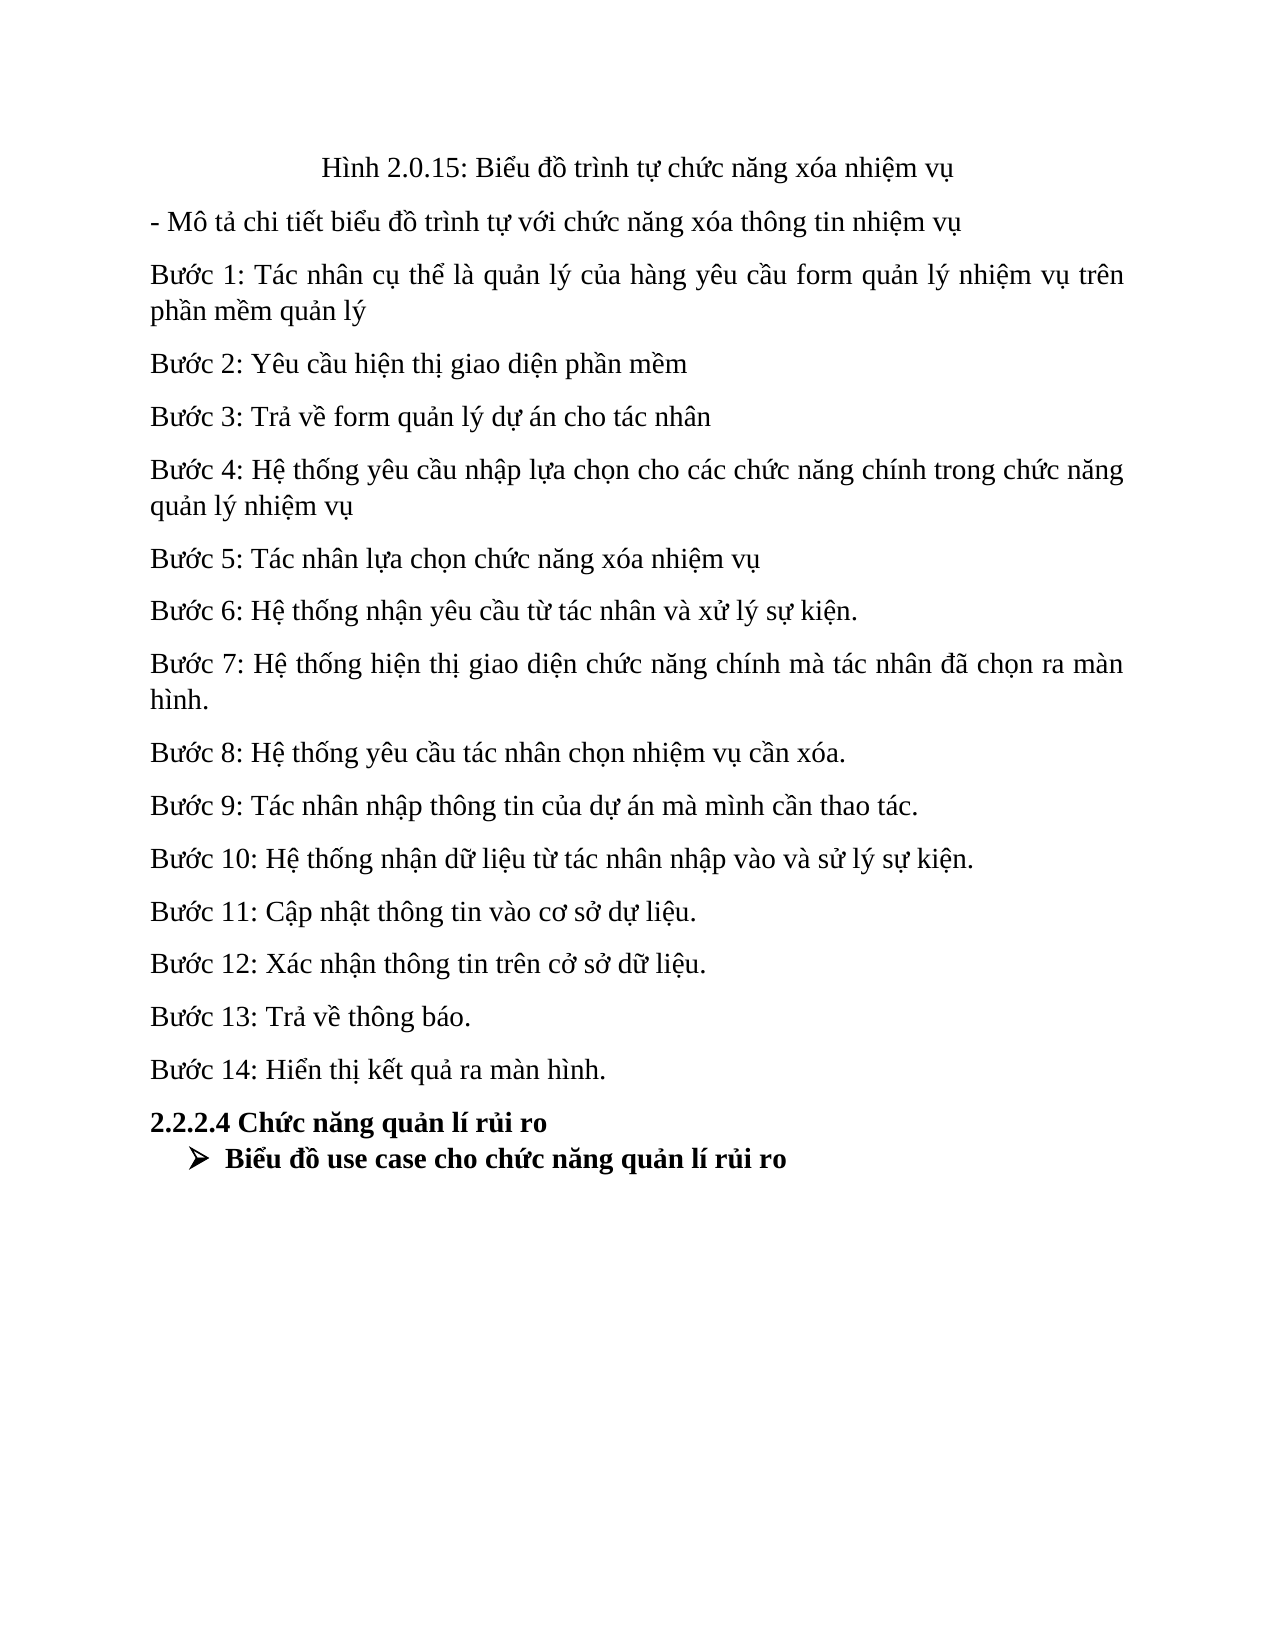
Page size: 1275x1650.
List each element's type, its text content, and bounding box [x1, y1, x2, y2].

text Bước 5: Tác nhân lựa chọn chức năng xóa nhiệm vụ [150, 541, 1125, 574]
text - Mô tả chi tiết biểu đồ trình tự với chức năng xóa thông tin nhiệm vụ [150, 204, 1125, 238]
subtitle 2.2.2.4 Chức năng quản lí rủi ro [150, 1105, 1125, 1138]
text Bước 9: Tác nhân nhập thông tin của dự án mà mình cần thao tác. [150, 788, 1125, 822]
text Bước 12: Xác nhận thông tin trên cở sở dữ liệu. [150, 947, 1125, 980]
text Hình 2.0.15: Biểu đồ trình tự chức năng xóa nhiệm vụ [150, 150, 1125, 183]
text Bước 6: Hệ thống nhận yêu cầu từ tác nhân và xử lý sự kiện. [150, 593, 1125, 627]
text Bước 11: Cập nhật thông tin vào cơ sở dự liệu. [150, 894, 1125, 927]
text Bước 3: Trả về form quản lý dự án cho tác nhân [150, 399, 1125, 432]
text Bước 13: Trả về thông báo. [150, 999, 1125, 1033]
text Bước 1: Tác nhân cụ thể là quản lý của hàng yêu cầu form quản lý nhiệm vụ trên phần mềm quản lý [150, 257, 1125, 327]
text Bước 4: Hệ thống yêu cầu nhập lựa chọn cho các chức năng chính trong chức năng quản lý nhiệm vụ [150, 452, 1125, 521]
text Bước 8: Hệ thống yêu cầu tác nhân chọn nhiệm vụ cần xóa. [150, 735, 1125, 769]
text Bước 14: Hiển thị kết quả ra màn hình. [150, 1052, 1125, 1086]
text Bước 10: Hệ thống nhận dữ liệu từ tác nhân nhập vào và sử lý sự kiện. [150, 841, 1125, 874]
list Biểu đồ use case cho chức năng quản lí rủi ro [187, 1141, 1125, 1175]
text Bước 2: Yêu cầu hiện thị giao diện phần mềm [150, 346, 1125, 380]
text Bước 7: Hệ thống hiện thị giao diện chức năng chính mà tác nhân đã chọn ra màn hình. [150, 646, 1125, 716]
